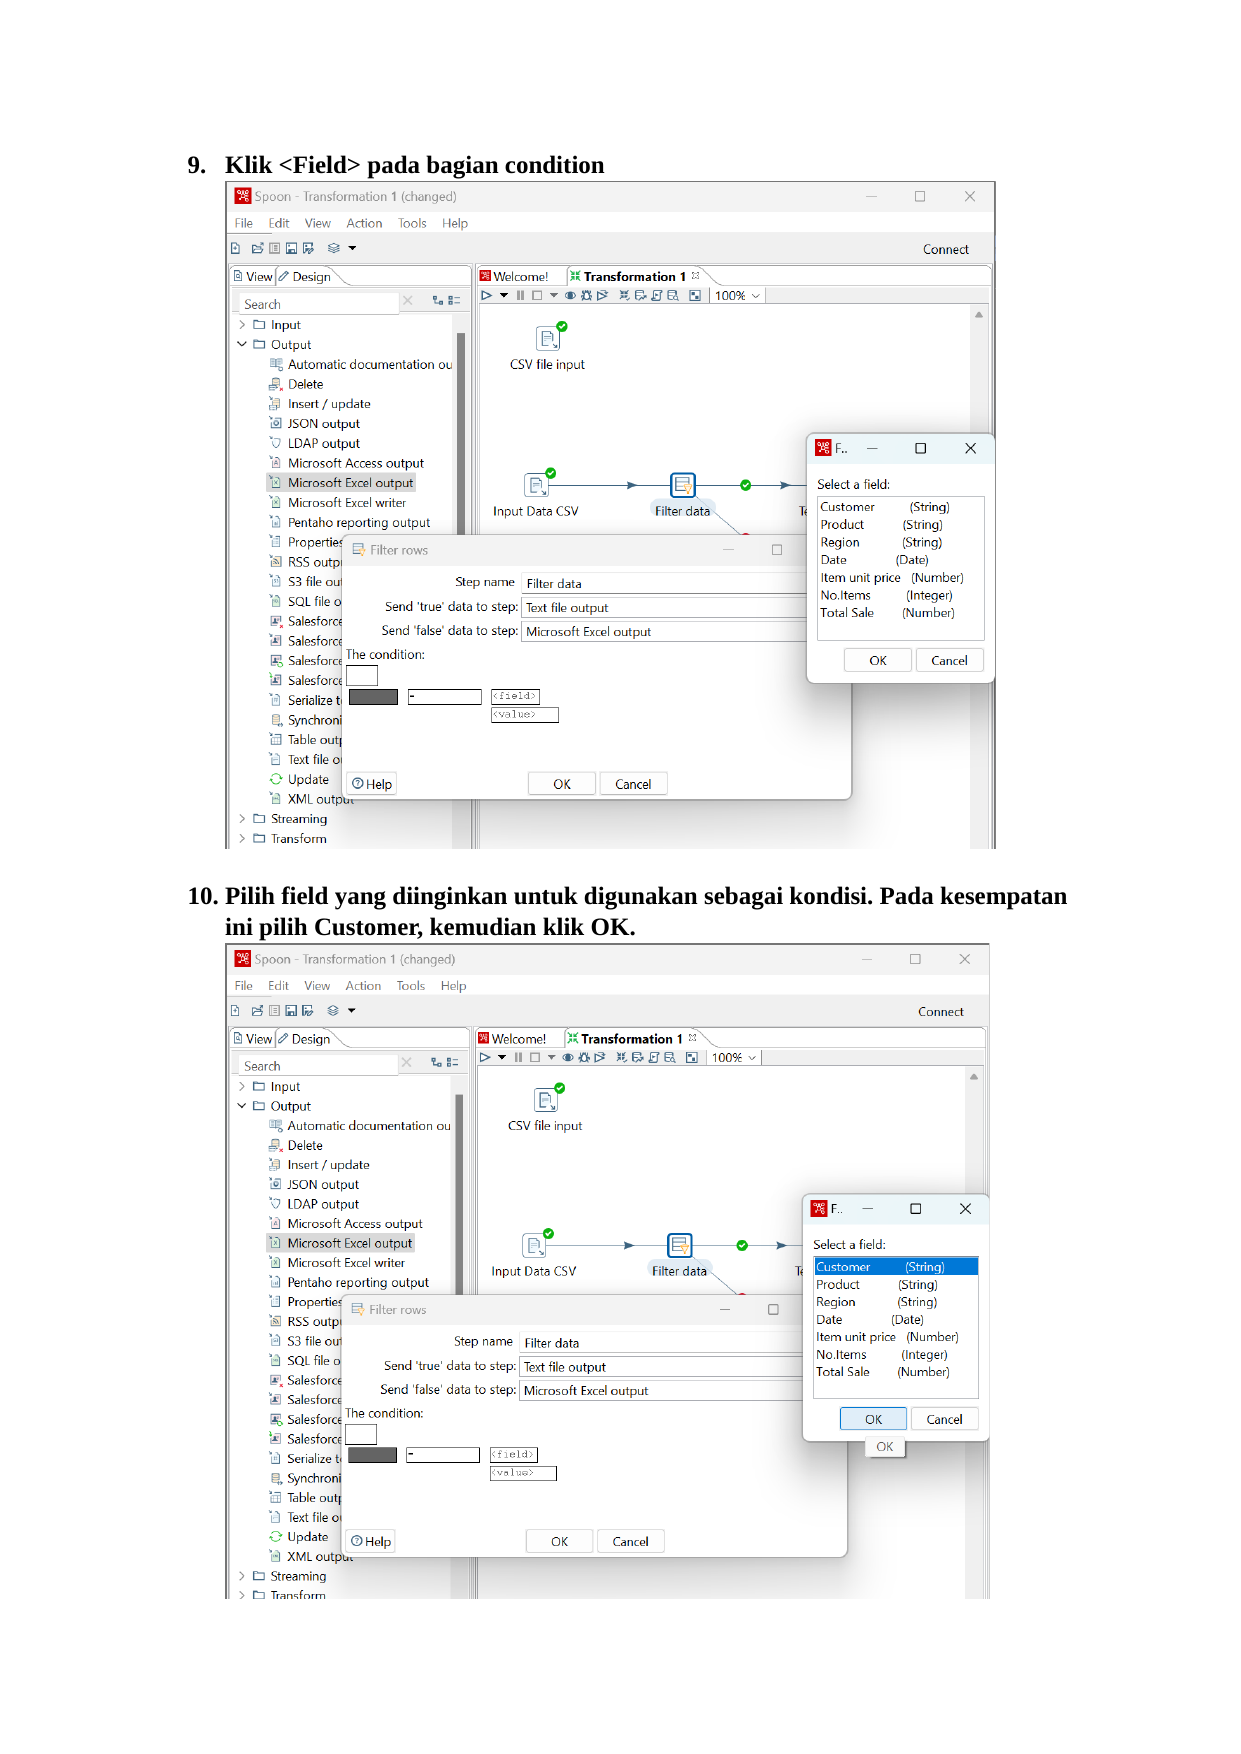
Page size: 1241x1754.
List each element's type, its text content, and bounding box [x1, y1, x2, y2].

list Klik <Field> pada bagian condition [187, 150, 1090, 179]
picture [225, 943, 990, 1599]
list Pilih field yang diinginkan untuk digunakan sebagai kondisi. Pada kesempatan ini pilih Customer, kemudian klik OK. [187, 881, 1090, 941]
picture [225, 181, 996, 849]
